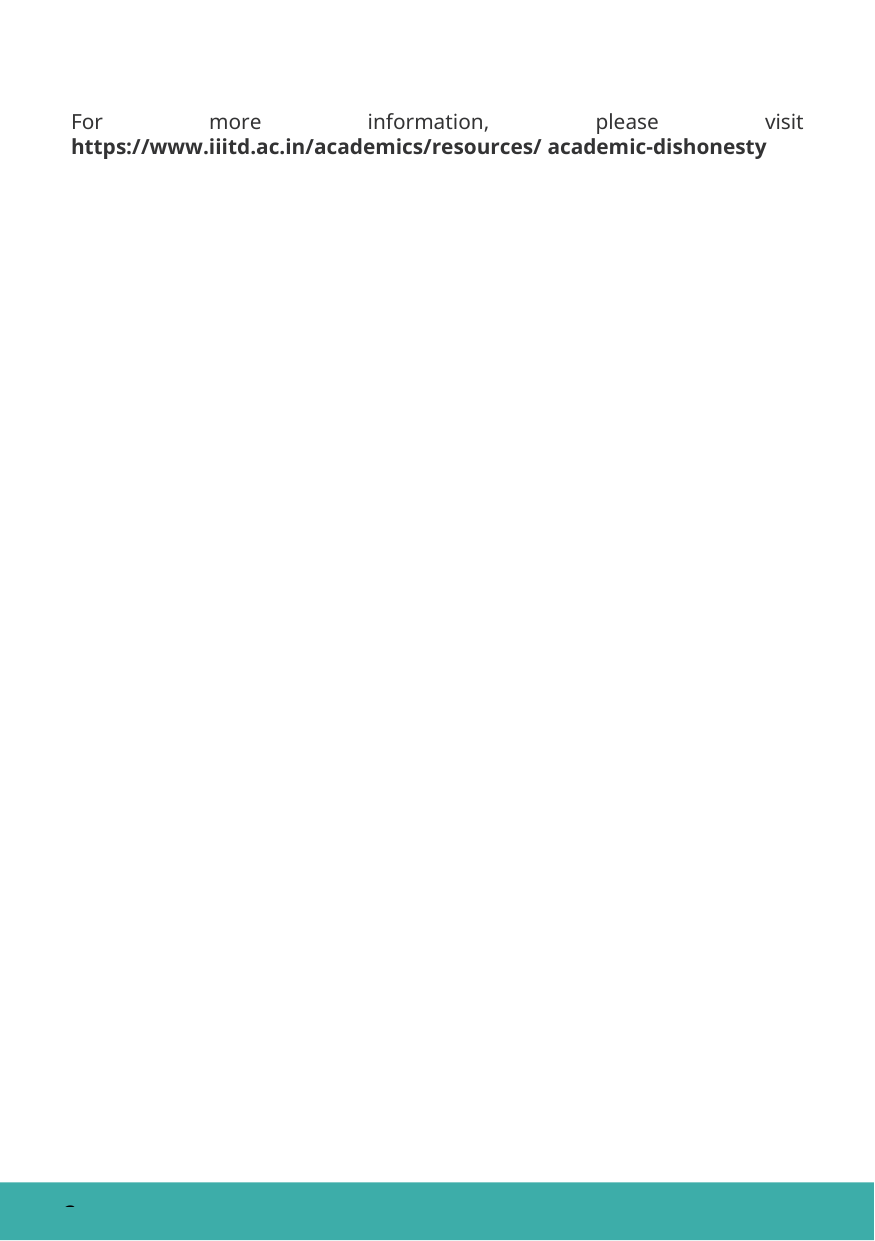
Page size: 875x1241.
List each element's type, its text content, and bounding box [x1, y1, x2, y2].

text For more information, please visit https://www.iiitd.ac.in/academics/resources/ academic-dishonesty [71, 109, 804, 161]
